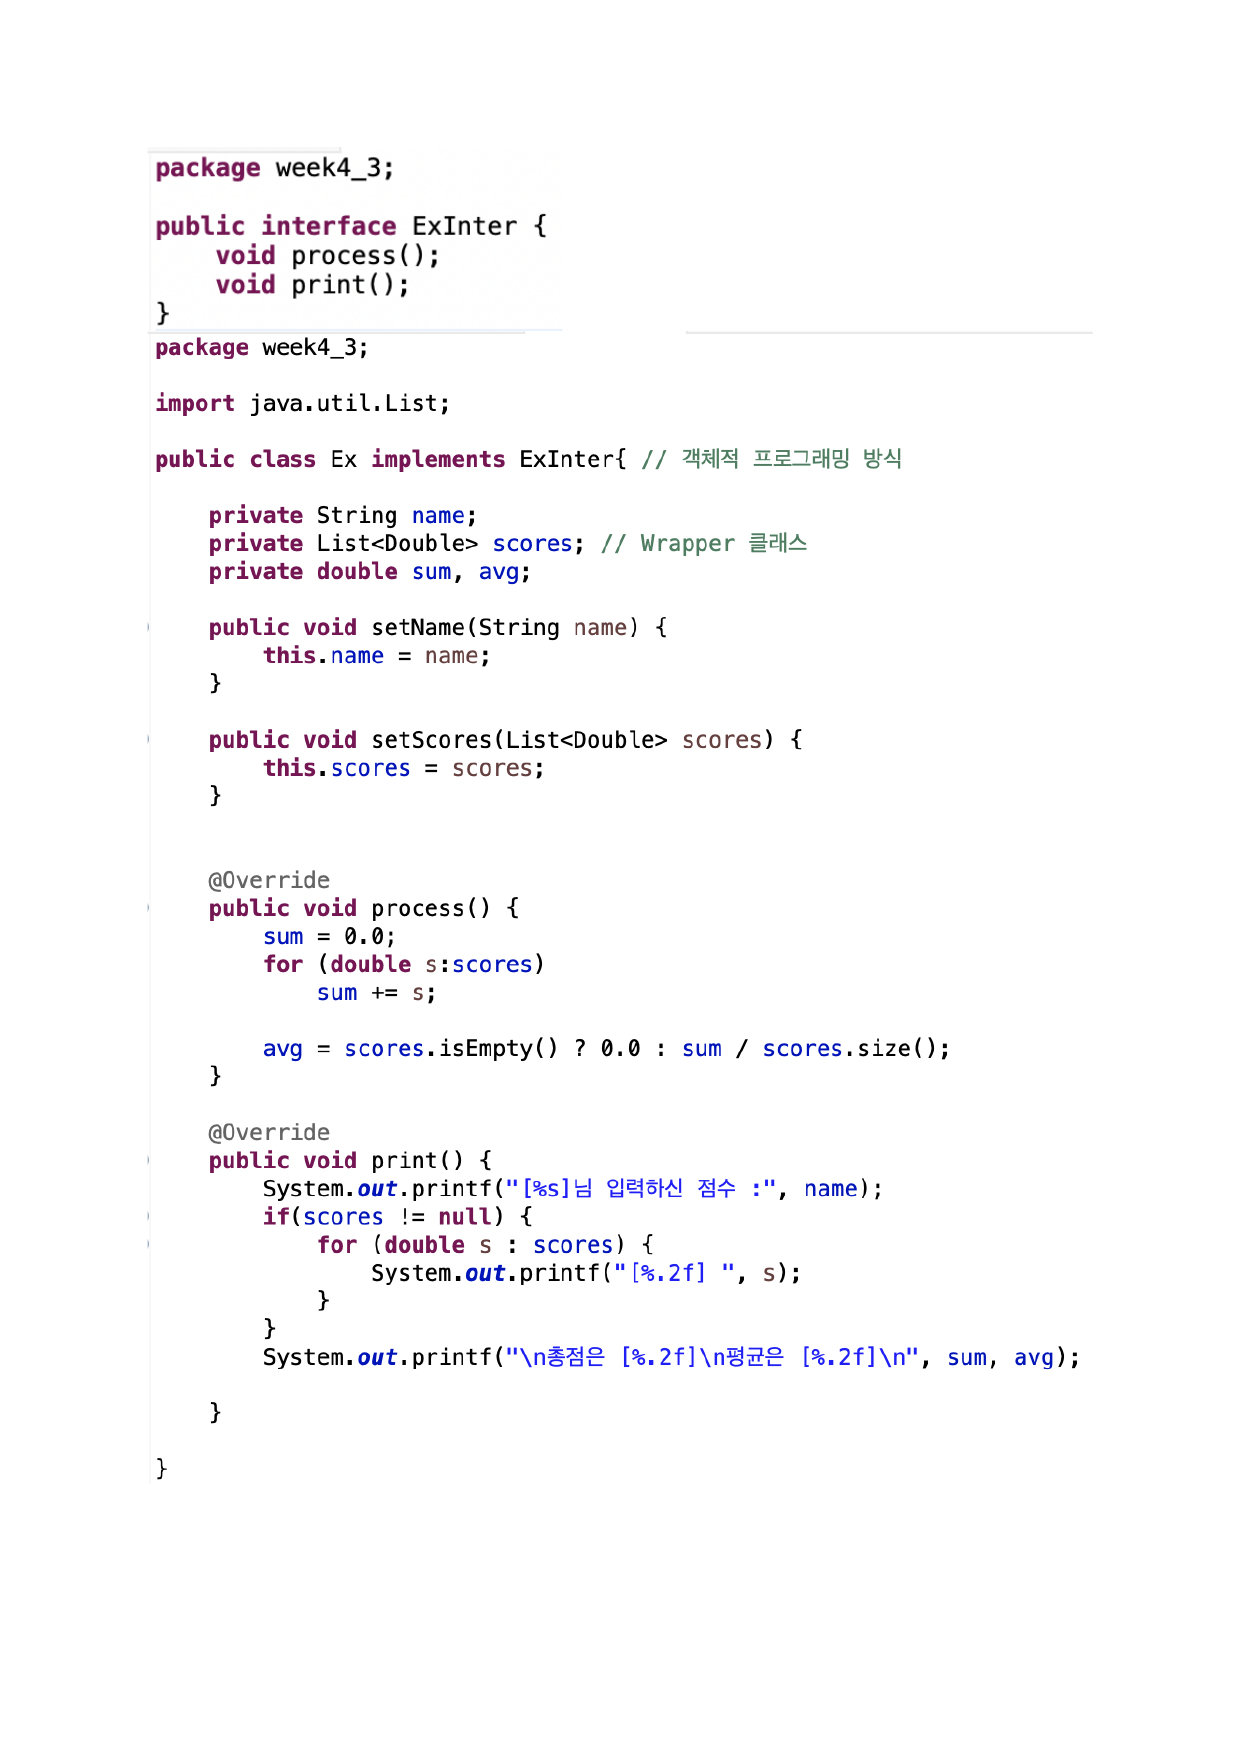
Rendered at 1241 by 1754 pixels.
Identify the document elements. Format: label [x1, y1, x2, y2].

picture [147, 147, 1093, 1484]
